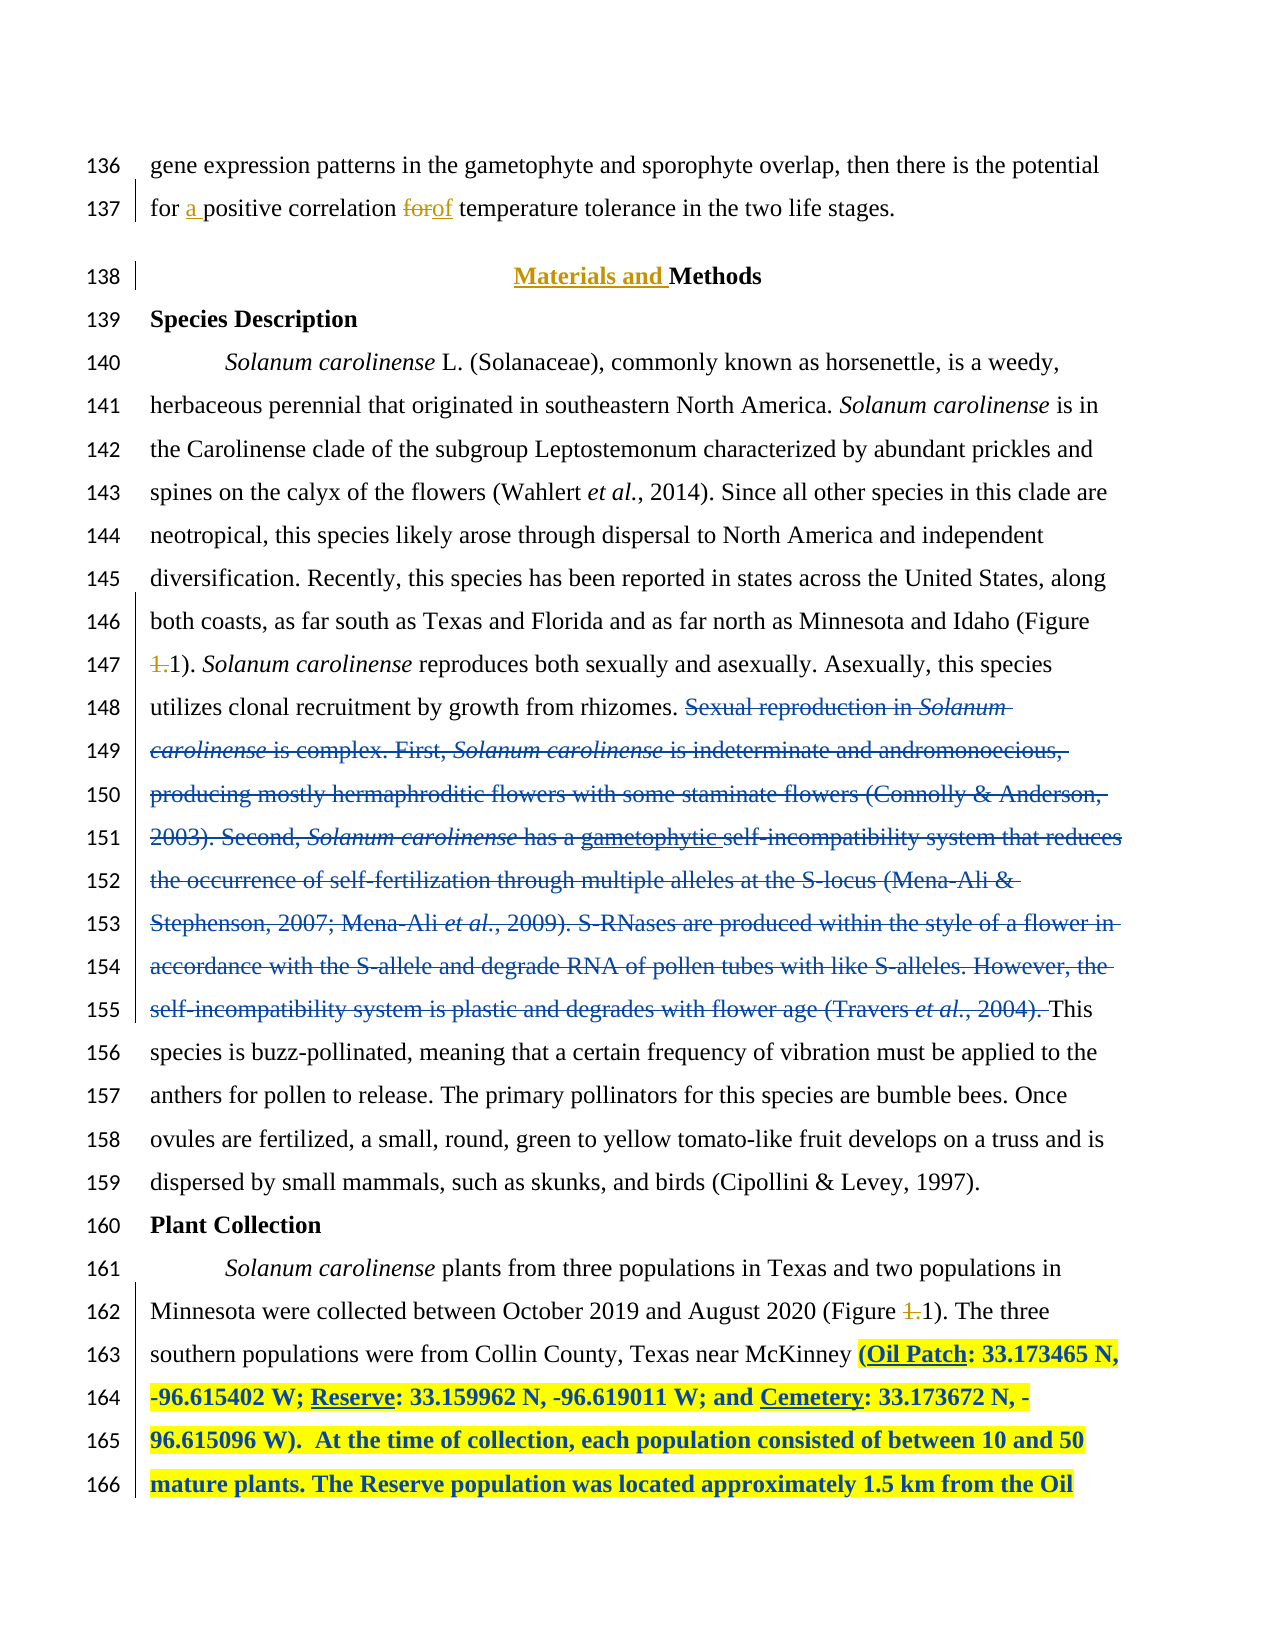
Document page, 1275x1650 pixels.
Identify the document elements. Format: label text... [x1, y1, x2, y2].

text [150, 150, 1125, 222]
text Species Description [150, 304, 1125, 333]
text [150, 1253, 1125, 1497]
text Plant Collection [150, 1210, 1125, 1239]
text Methods [150, 261, 1125, 290]
text Solanum carolinense L. (Solanaceae), commonly known as horsenettle, is a weedy, herbaceous perennial that originated in southeastern North America. Solanum carolinense is in the Carolinense clade of the subgroup Leptostemonum characterized by abundant prickles and spines on the calyx of the flowers (Wahlert et al., 2014). Since all other species in this clade are neotropical, this species likely arose through dispersal to North America and independent diversification. Recently, this species has been reported in states across the United States, along both coasts, as far south as Texas and Florida and as far north as Minnesota and Idaho (Figure 1). Solanum carolinense reproduces both sexually and asexually. Asexually, this species utilizes clonal recruitment by growth from rhizomes. This species is buzz-pollinated, meaning that a certain frequency of vibration must be applied to the anthers for pollen to release. The primary pollinators for this species are bumble bees. Once ovules are fertilized, a small, round, green to yellow tomato-like fruit develops on a truss and is dispersed by small mammals, such as skunks, and birds (Cipollini & Levey, 1997). [150, 347, 1125, 1196]
